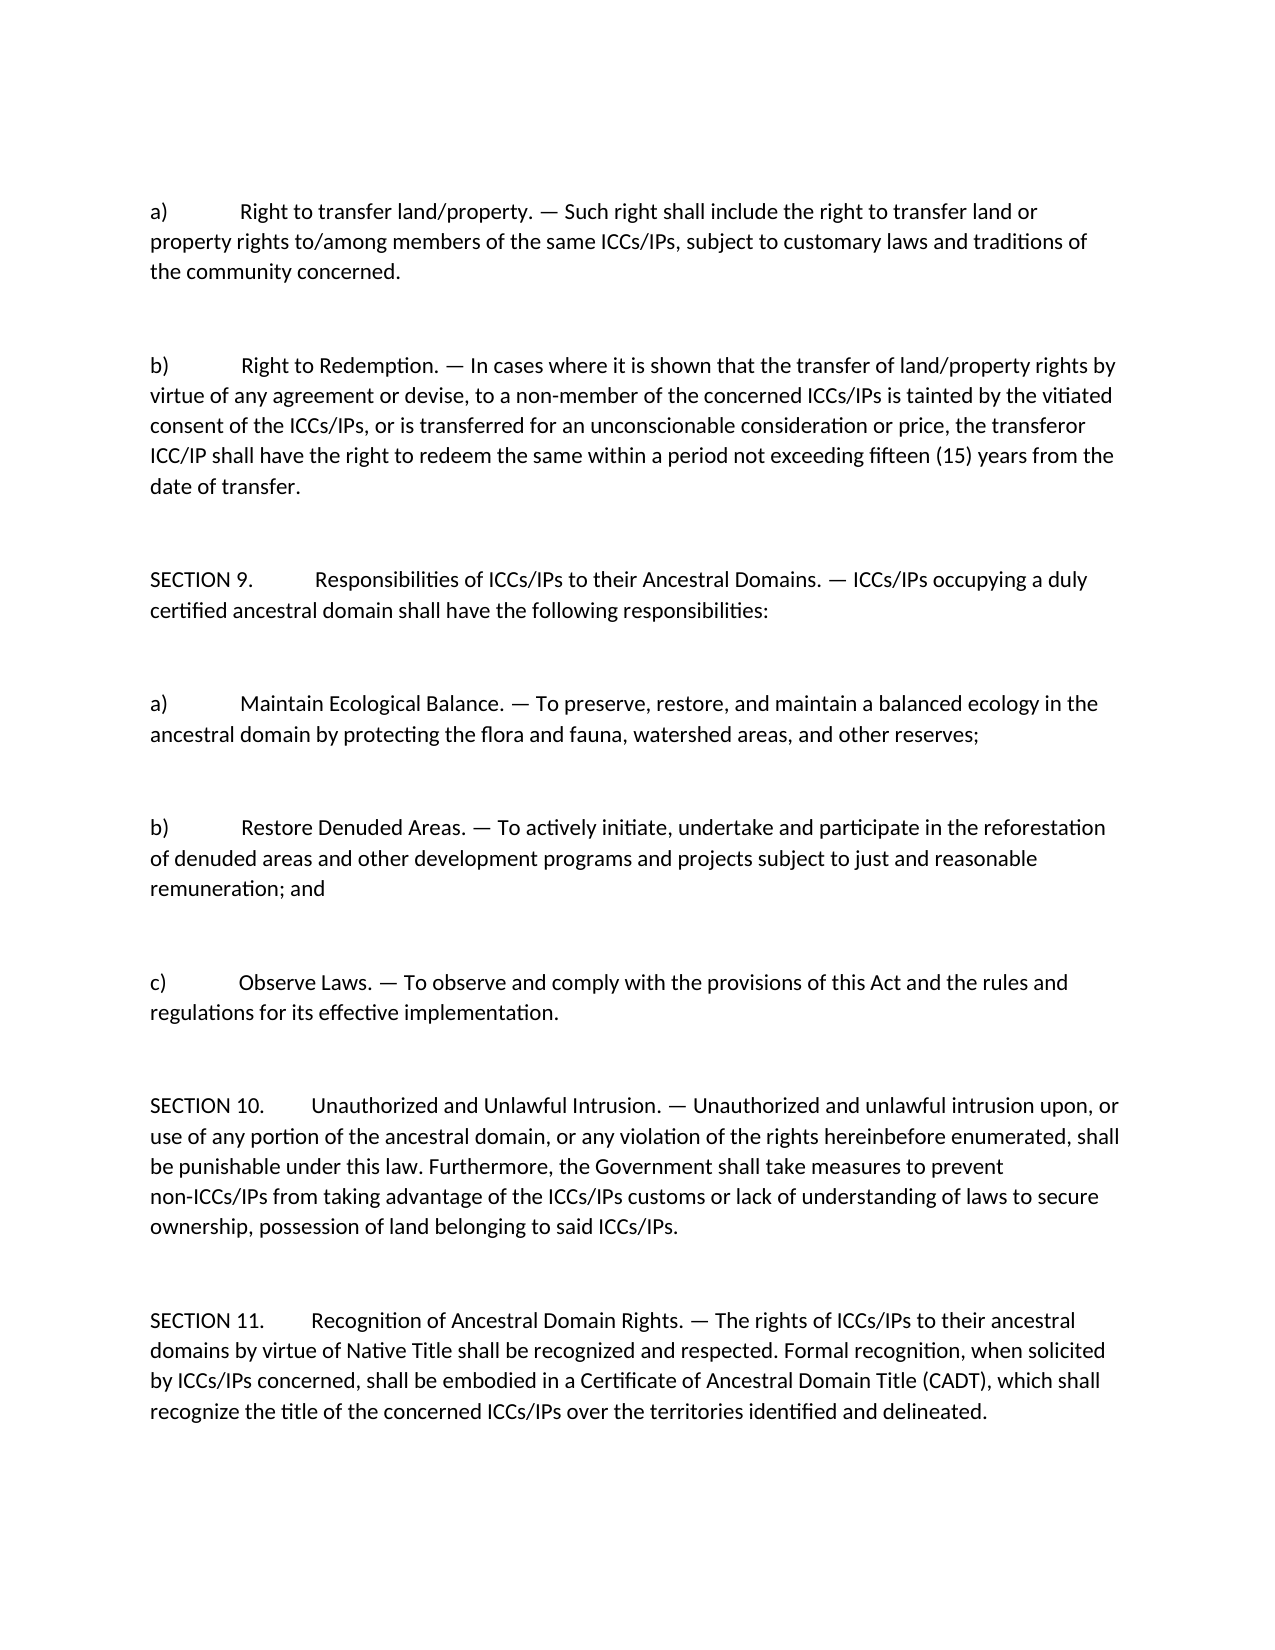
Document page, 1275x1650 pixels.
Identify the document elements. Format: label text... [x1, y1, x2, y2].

text c) Observe Laws. — To observe and comply with the provisions of this Act and the rules and regulations for its effective implementation. [150, 968, 1125, 1026]
text SECTION 9. Responsibilities of ICCs/IPs to their Ancestral Domains. — ICCs/IPs occupying a duly certified ancestral domain shall have the following responsibilities: [150, 566, 1125, 624]
text SECTION 10. Unauthorized and Unlawful Intrusion. — Unauthorized and unlawful intrusion upon, or use of any portion of the ancestral domain, or any violation of the rights hereinbefore enumerated, shall be punishable under this law. Furthermore, the Government shall take measures to prevent non-ICCs/IPs from taking advantage of the ICCs/IPs customs or lack of understanding of laws to secure ownership, possession of land belonging to said ICCs/IPs. [150, 1092, 1125, 1241]
text b) Restore Denuded Areas. — To actively initiate, undertake and participate in the reforestation of denuded areas and other development programs and projects subject to just and reasonable remuneration; and [150, 813, 1125, 902]
text a) Maintain Ecological Balance. — To preserve, restore, and maintain a balanced ecology in the ancestral domain by protecting the flora and fauna, watershed areas, and other reserves; [150, 689, 1125, 748]
text b) Right to Redemption. — In cases where it is shown that the transfer of land/property rights by virtue of any agreement or devise, to a non-member of the concerned ICCs/IPs is tainted by the vitiated consent of the ICCs/IPs, or is transferred for an unconscionable consideration or price, the transferor ICC/IP shall have the right to redeem the same within a period not exceeding fifteen (15) years from the date of transfer. [150, 351, 1125, 500]
text SECTION 11. Recognition of Ancestral Domain Rights. — The rights of ICCs/IPs to their ancestral domains by virtue of Native Title shall be recognized and respected. Formal recognition, when solicited by ICCs/IPs concerned, shall be embodied in a Certificate of Ancestral Domain Title (CADT), which shall recognize the title of the concerned ICCs/IPs over the territories identified and delineated. [150, 1306, 1125, 1425]
text a) Right to transfer land/property. — Such right shall include the right to transfer land or property rights to/among members of the same ICCs/IPs, subject to customary laws and traditions of the community concerned. [150, 197, 1125, 285]
